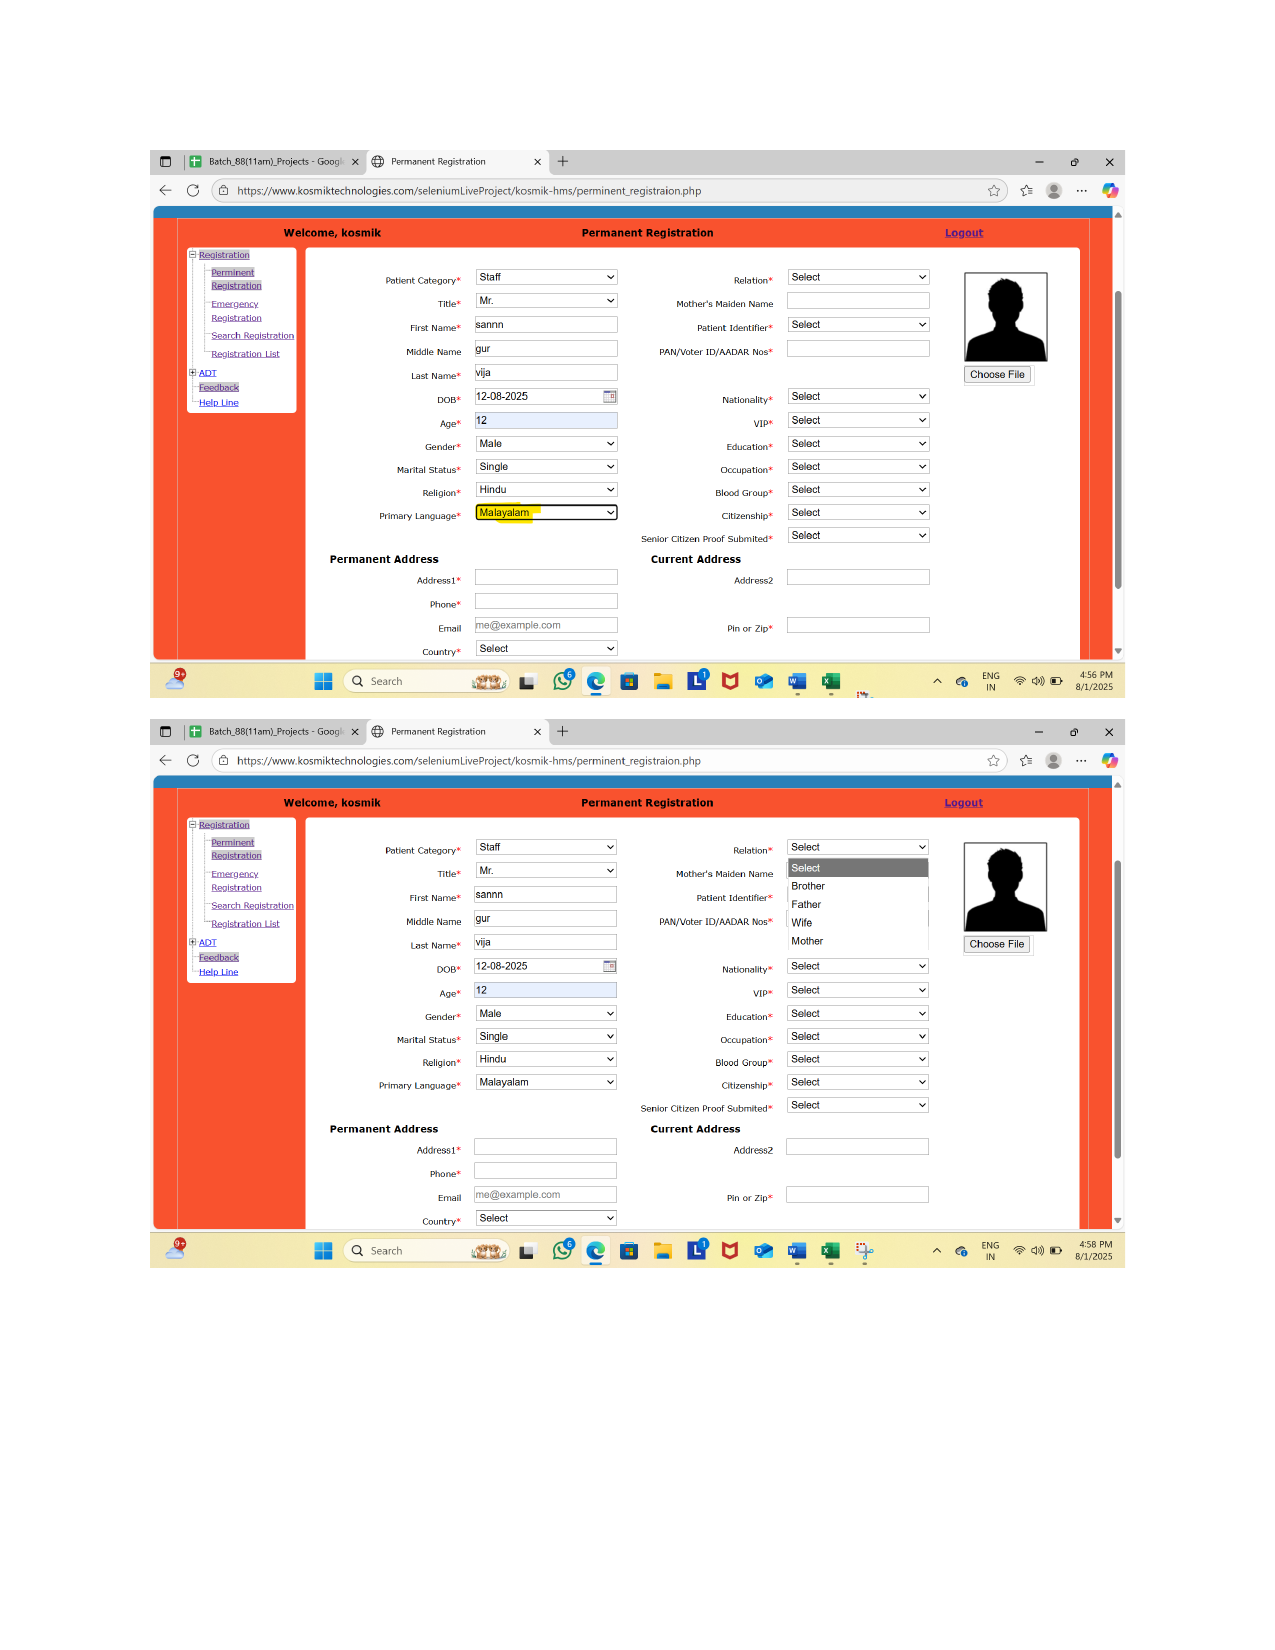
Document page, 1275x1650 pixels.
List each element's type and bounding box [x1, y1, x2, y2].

picture [150, 150, 1125, 698]
picture [150, 719, 1125, 1268]
